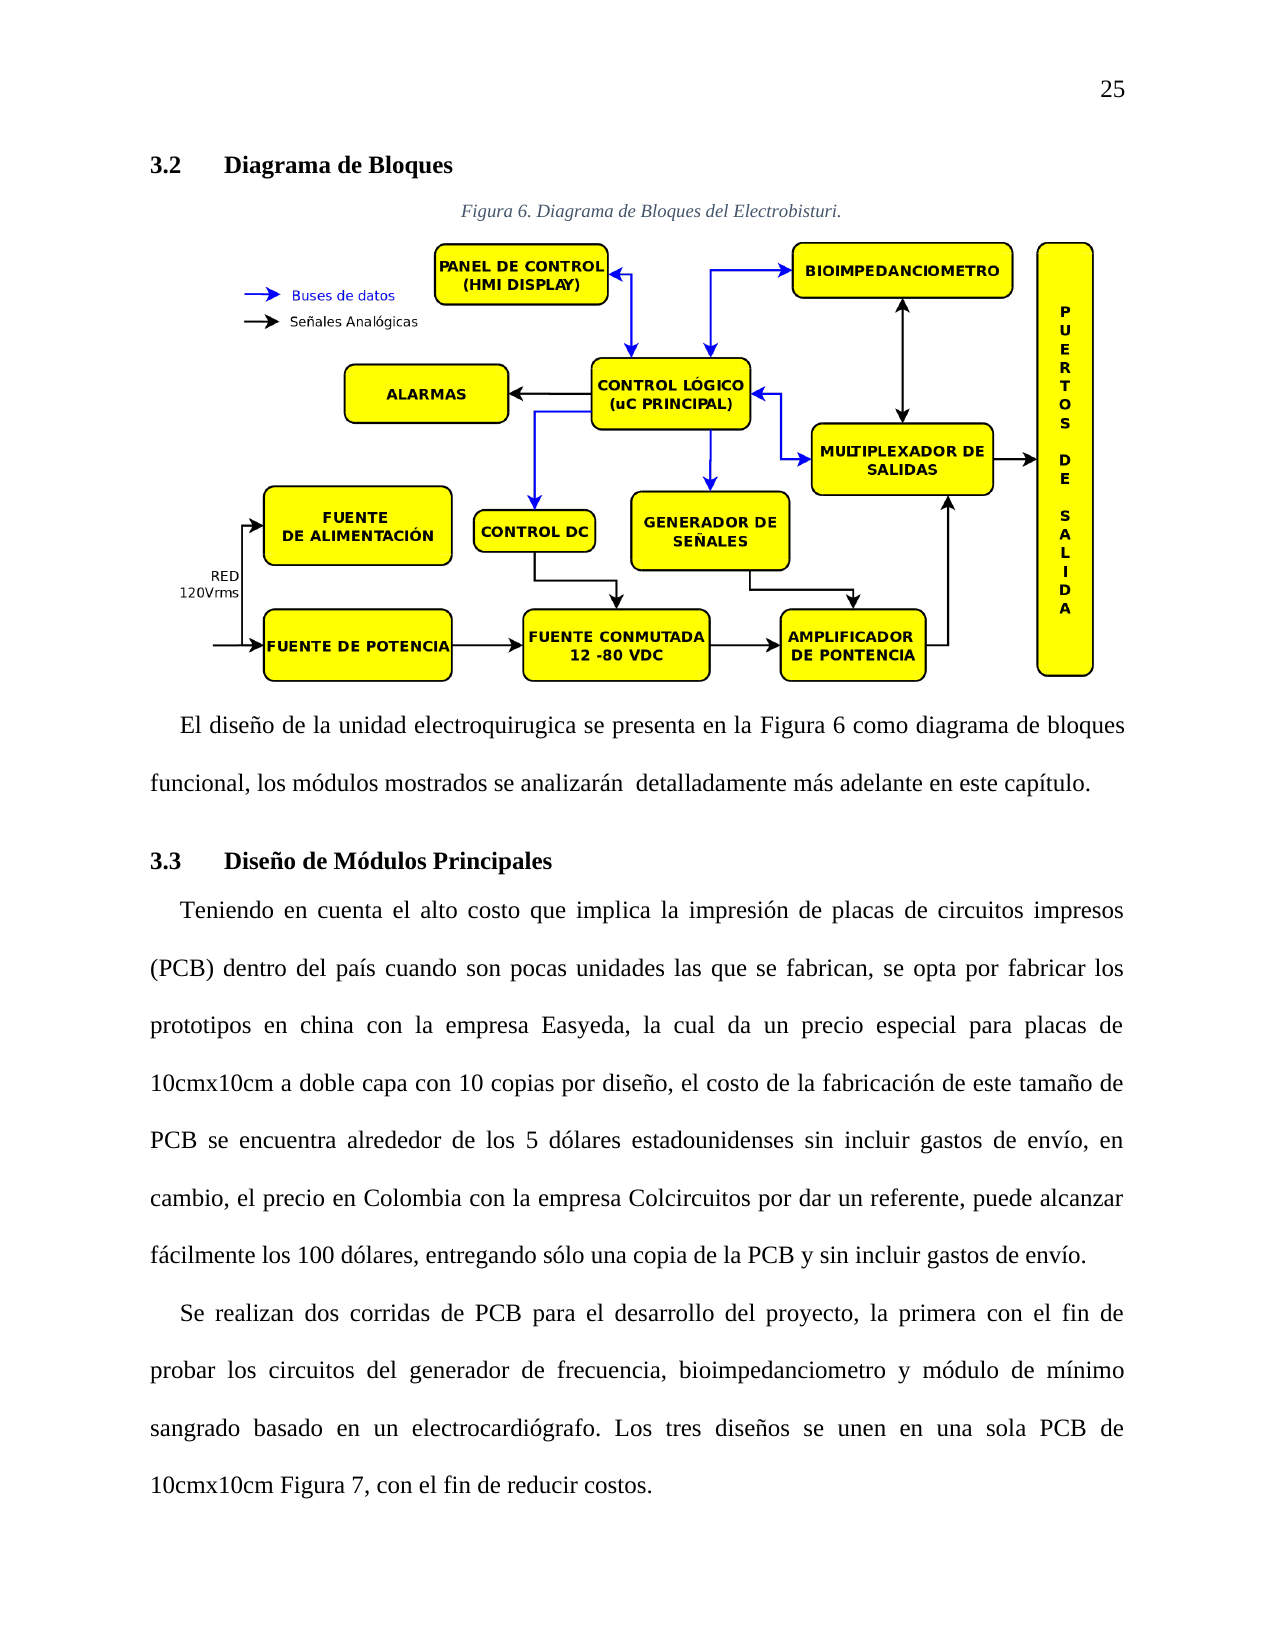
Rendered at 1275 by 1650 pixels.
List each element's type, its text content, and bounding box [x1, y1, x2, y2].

text El diseño de la unidad electroquirugica se presenta en la Figura 6 como diagrama de bloques funcional, los módulos mostrados se analizarán detalladamente más adelante en este capítulo. [150, 710, 1125, 796]
text Figura 6. Diagrama de Bloques del Electrobisturi. [150, 199, 1125, 221]
subtitle Diseño de Módulos Principales [150, 846, 1125, 875]
picture [179, 242, 1101, 682]
text Teniendo en cuenta el alto costo que implica la impresión de placas de circuitos impresos (PCB) dentro del país cuando son pocas unidades las que se fabrican, se opta por fabricar los prototipos en china con la empresa Easyeda, la cual da un precio especial para placas de 10cmx10cm a doble capa con 10 copias por diseño, el costo de la fabricación de este tamaño de PCB se encuentra alrededor de los 5 dólares estadounidenses sin incluir gastos de envío, en cambio, el precio en Colombia con la empresa Colcircuitos por dar un referente, puede alcanzar fácilmente los 100 dólares, entregando sólo una copia de la PCB y sin incluir gastos de envío. [150, 896, 1125, 1269]
subtitle Diagrama de Bloques [150, 150, 1125, 179]
text Se realizan dos corridas de PCB para el desarrollo del proyecto, la primera con el fin de probar los circuitos del generador de frecuencia, bioimpedanciometro y módulo de mínimo sangrado basado en un electrocardiógrafo. Los tres diseños se unen en una sola PCB de 10cmx10cm Figura 7, con el fin de reducir costos. [150, 1298, 1125, 1499]
